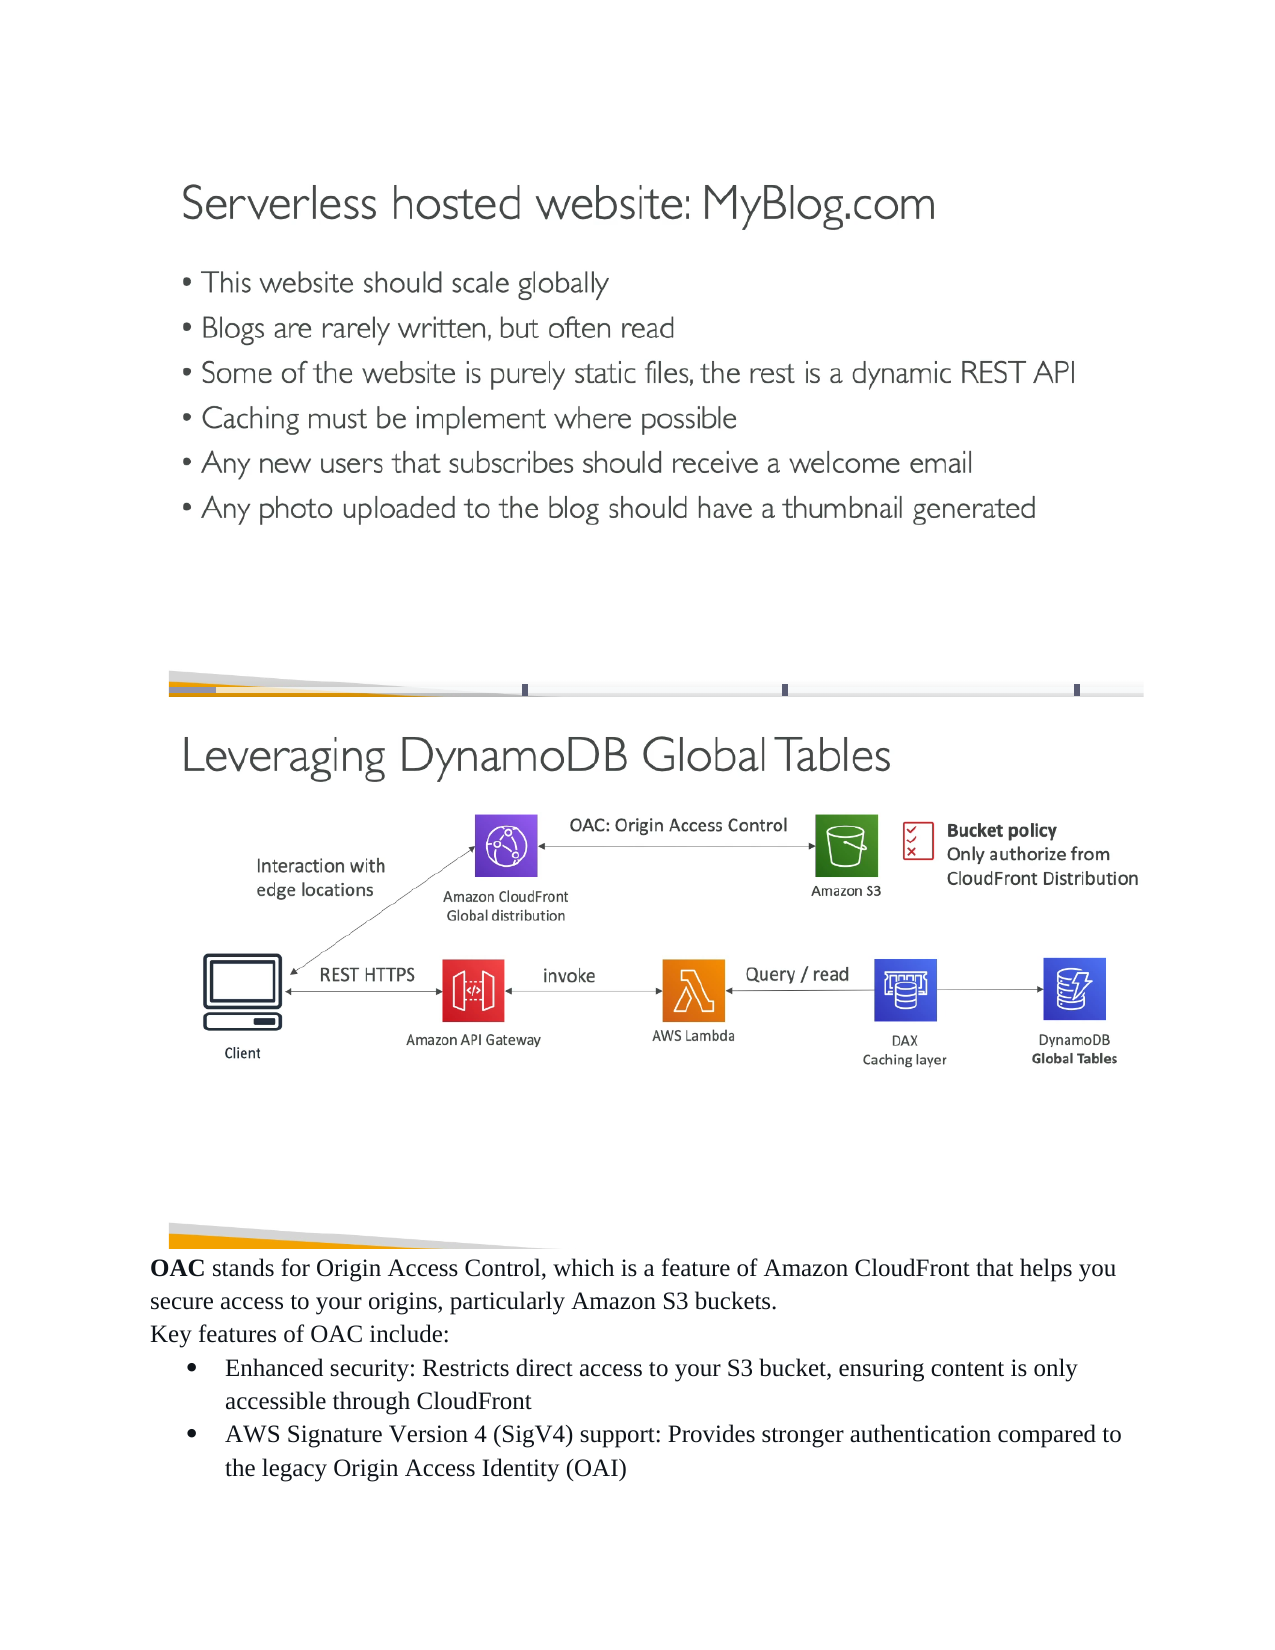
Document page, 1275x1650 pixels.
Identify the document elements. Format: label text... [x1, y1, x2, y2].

list Enhanced security: Restricts direct access to your S3 bucket, ensuring content is only accessible through CloudFront [187, 1353, 1125, 1415]
text Key features of OAC include: [150, 1319, 1125, 1348]
text OAC stands for Origin Access Control, which is a feature of Amazon CloudFront that helps you secure access to your origins, particularly Amazon S3 buckets. [150, 1253, 1125, 1315]
list AWS Signature Version 4 (SigV4) support: Provides stronger authentication compared to the legacy Origin Access Identity (OAI) [187, 1419, 1125, 1482]
